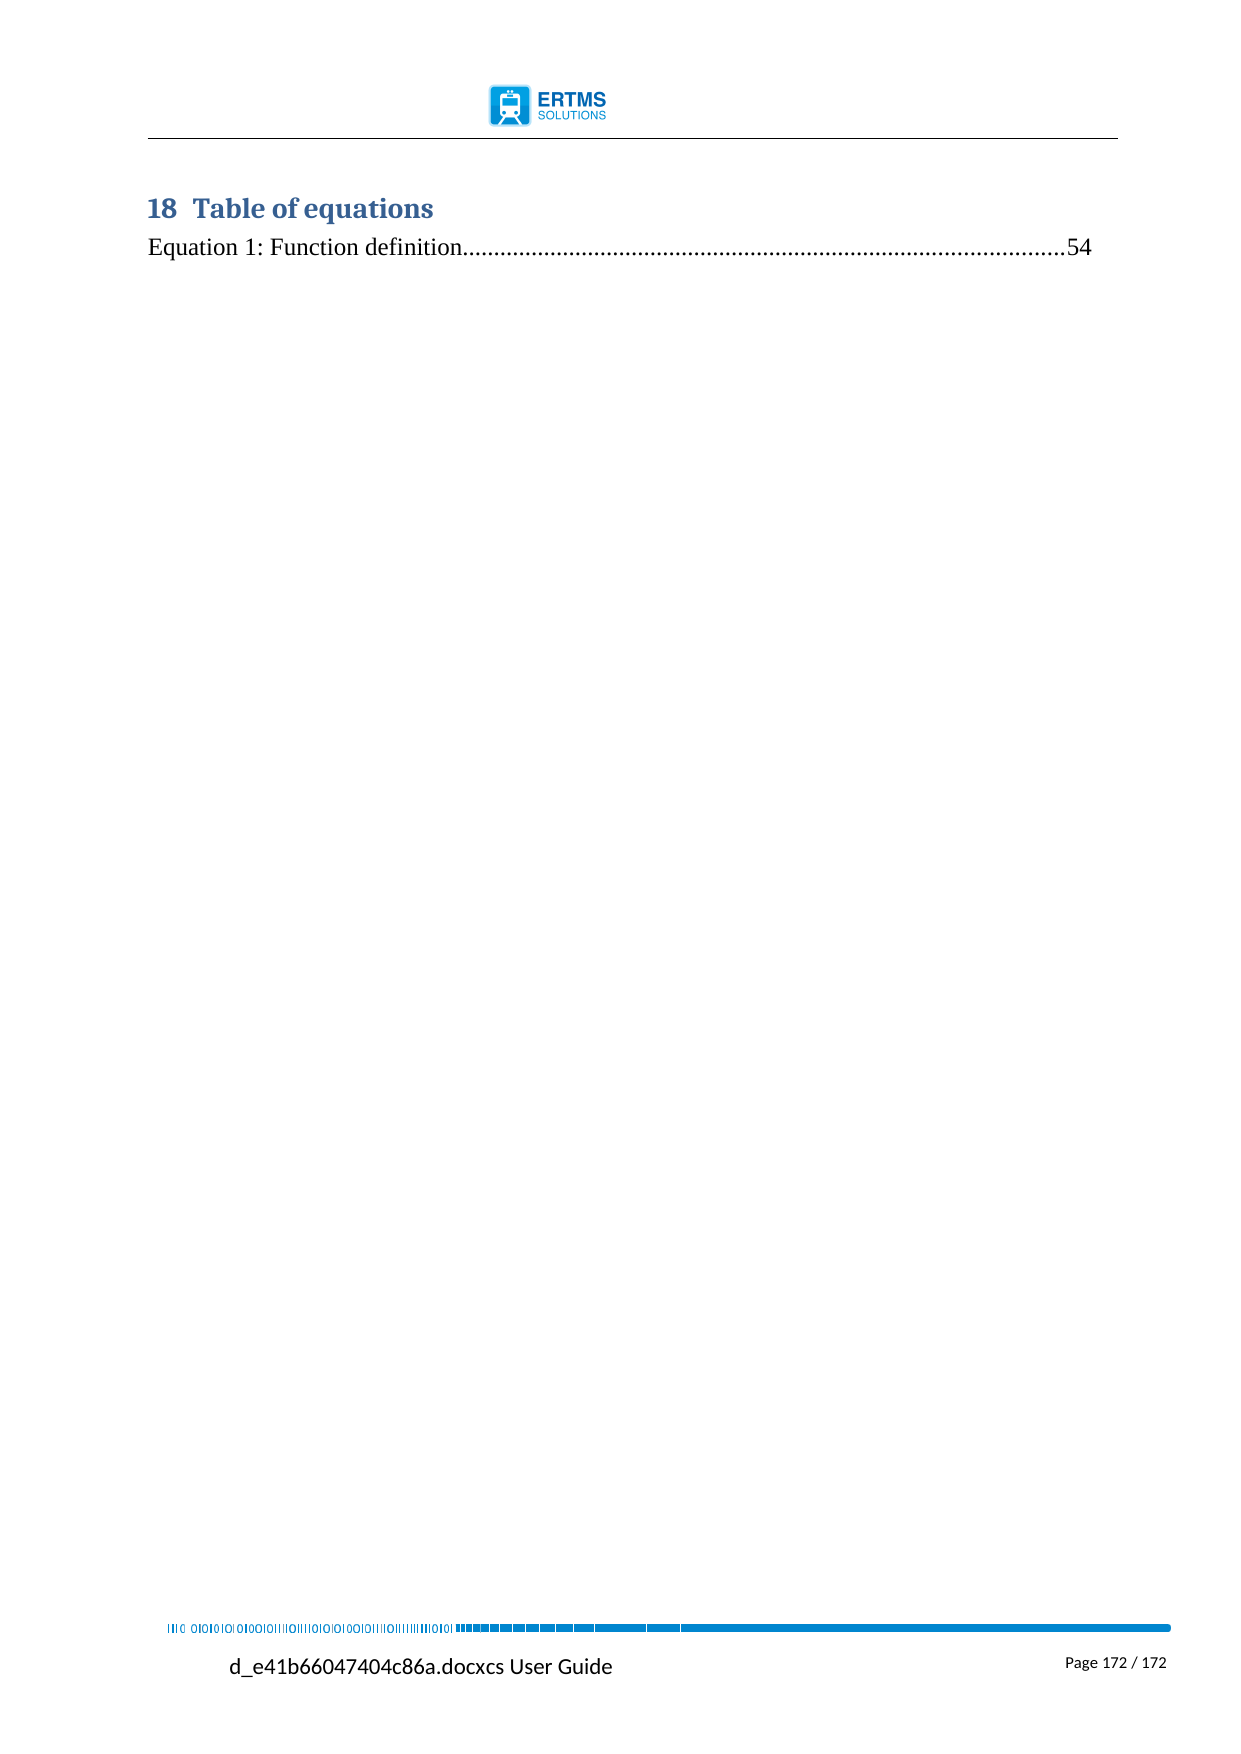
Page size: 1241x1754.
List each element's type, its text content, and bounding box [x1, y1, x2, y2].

picture [167, 1624, 1171, 1633]
text Equation 1: Function definition. 54 [148, 232, 1093, 261]
picture [477, 73, 617, 138]
subtitle Table of equations [148, 192, 1093, 226]
